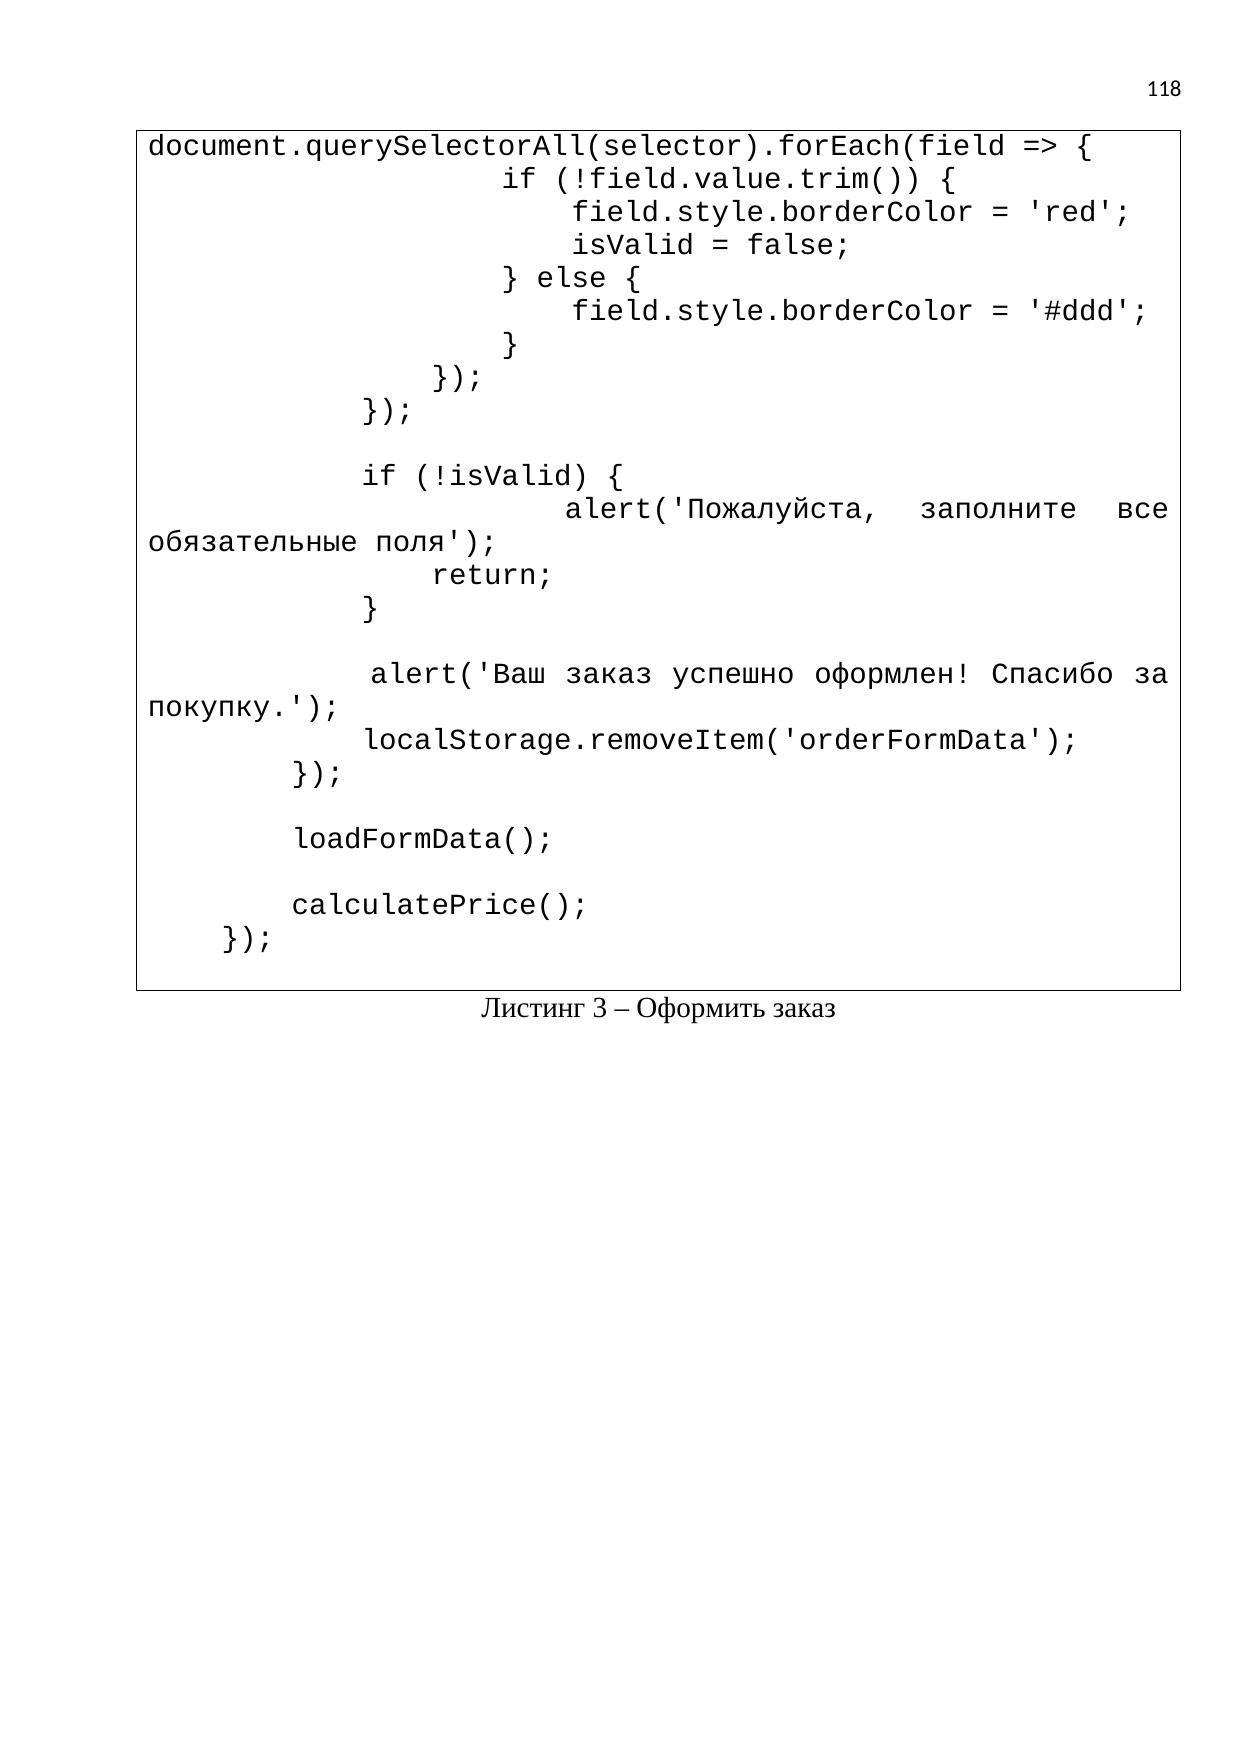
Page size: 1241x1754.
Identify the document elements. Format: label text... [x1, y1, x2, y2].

text Листинг 3 – Оформить заказ [136, 991, 1181, 1024]
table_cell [137, 131, 1180, 989]
